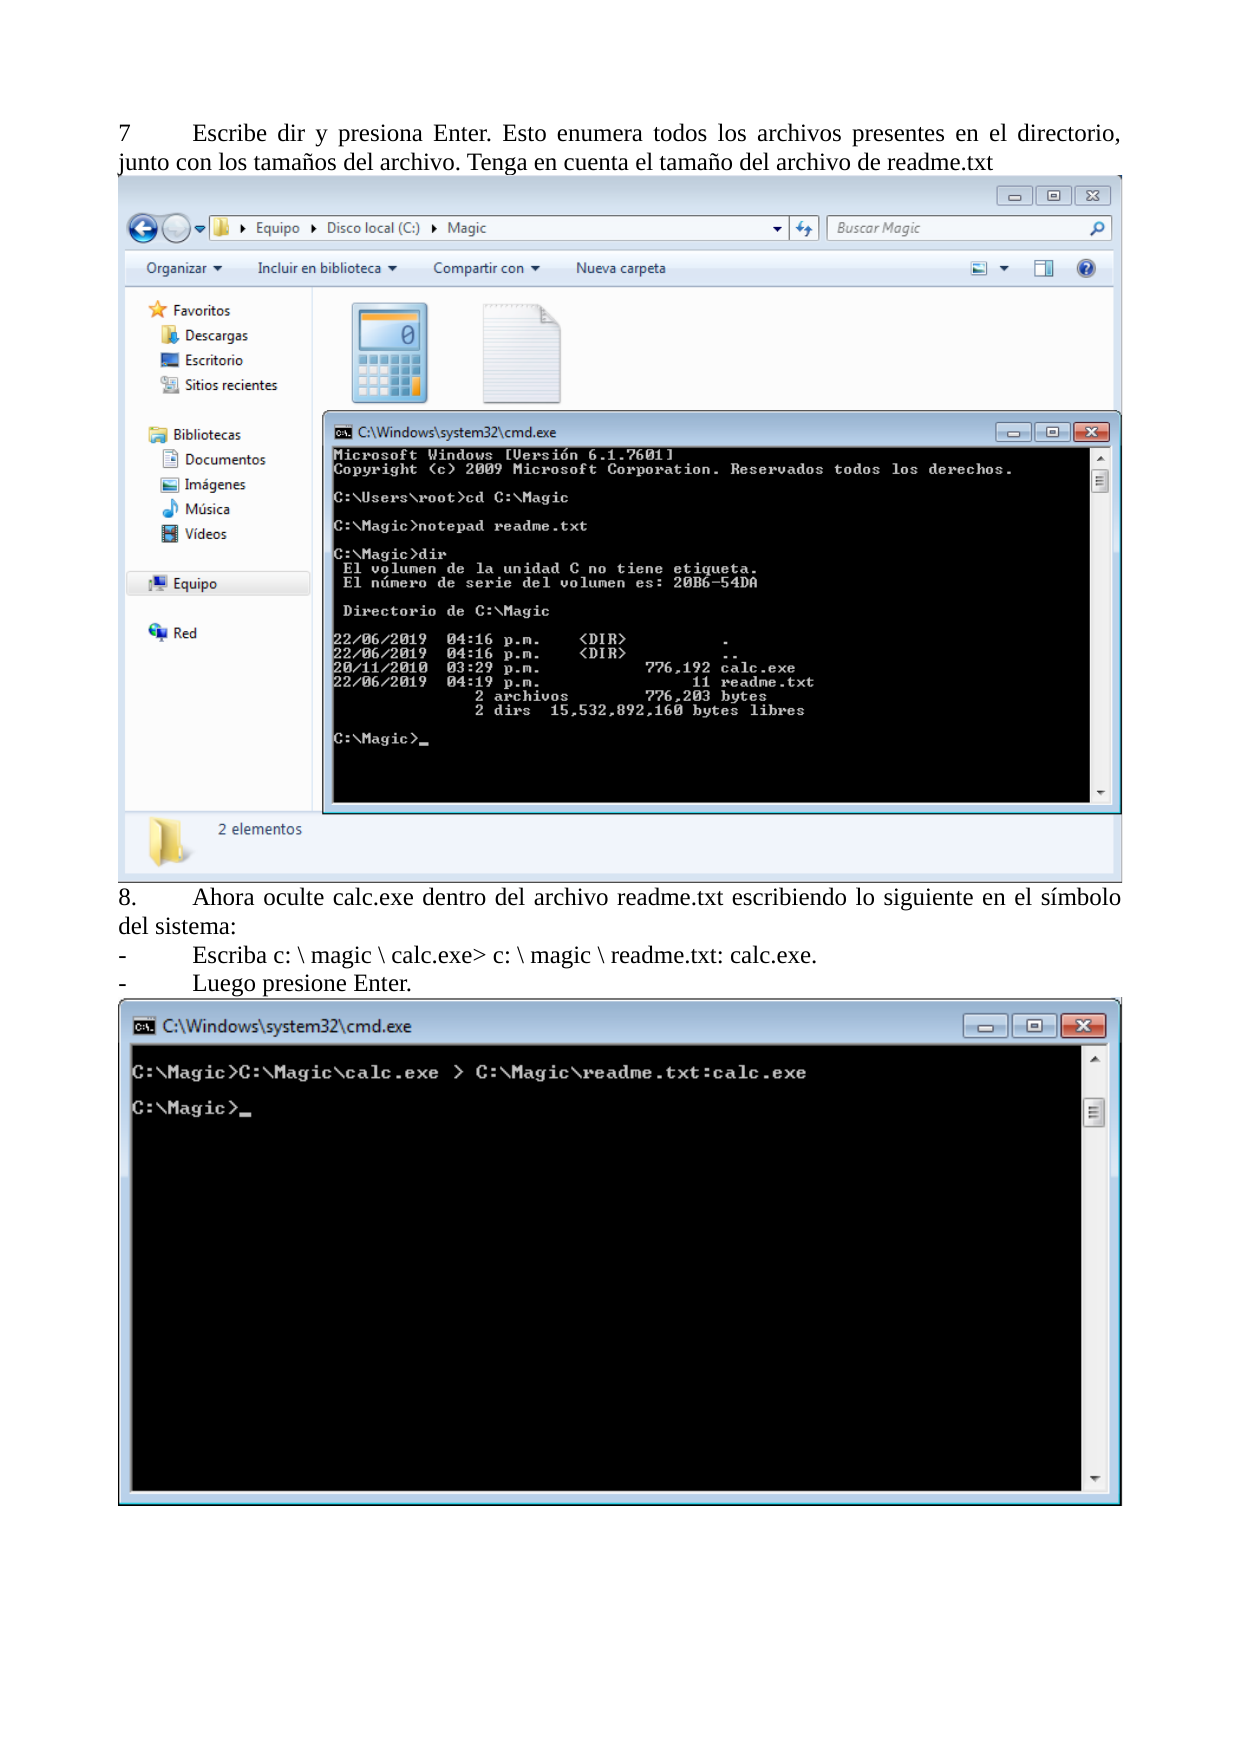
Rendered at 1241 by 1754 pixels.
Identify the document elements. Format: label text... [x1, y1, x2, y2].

text - Escriba c: \ magic \ calc.exe> c: \ magic \ readme.txt: calc.exe. [118, 940, 1122, 968]
text 7 Escribe dir y presiona Enter. Esto enumera todos los archivos presentes en el directorio, junto con los tamaños del archivo. Tenga en cuenta el tamaño del archivo de readme.txt [118, 118, 1122, 175]
picture [118, 175, 1123, 883]
text - Luego presione Enter. [118, 968, 1122, 997]
picture [118, 997, 1123, 1506]
text 8. Ahora oculte calc.exe dentro del archivo readme.txt escribiendo lo siguiente en el símbolo del sistema: [118, 883, 1122, 940]
